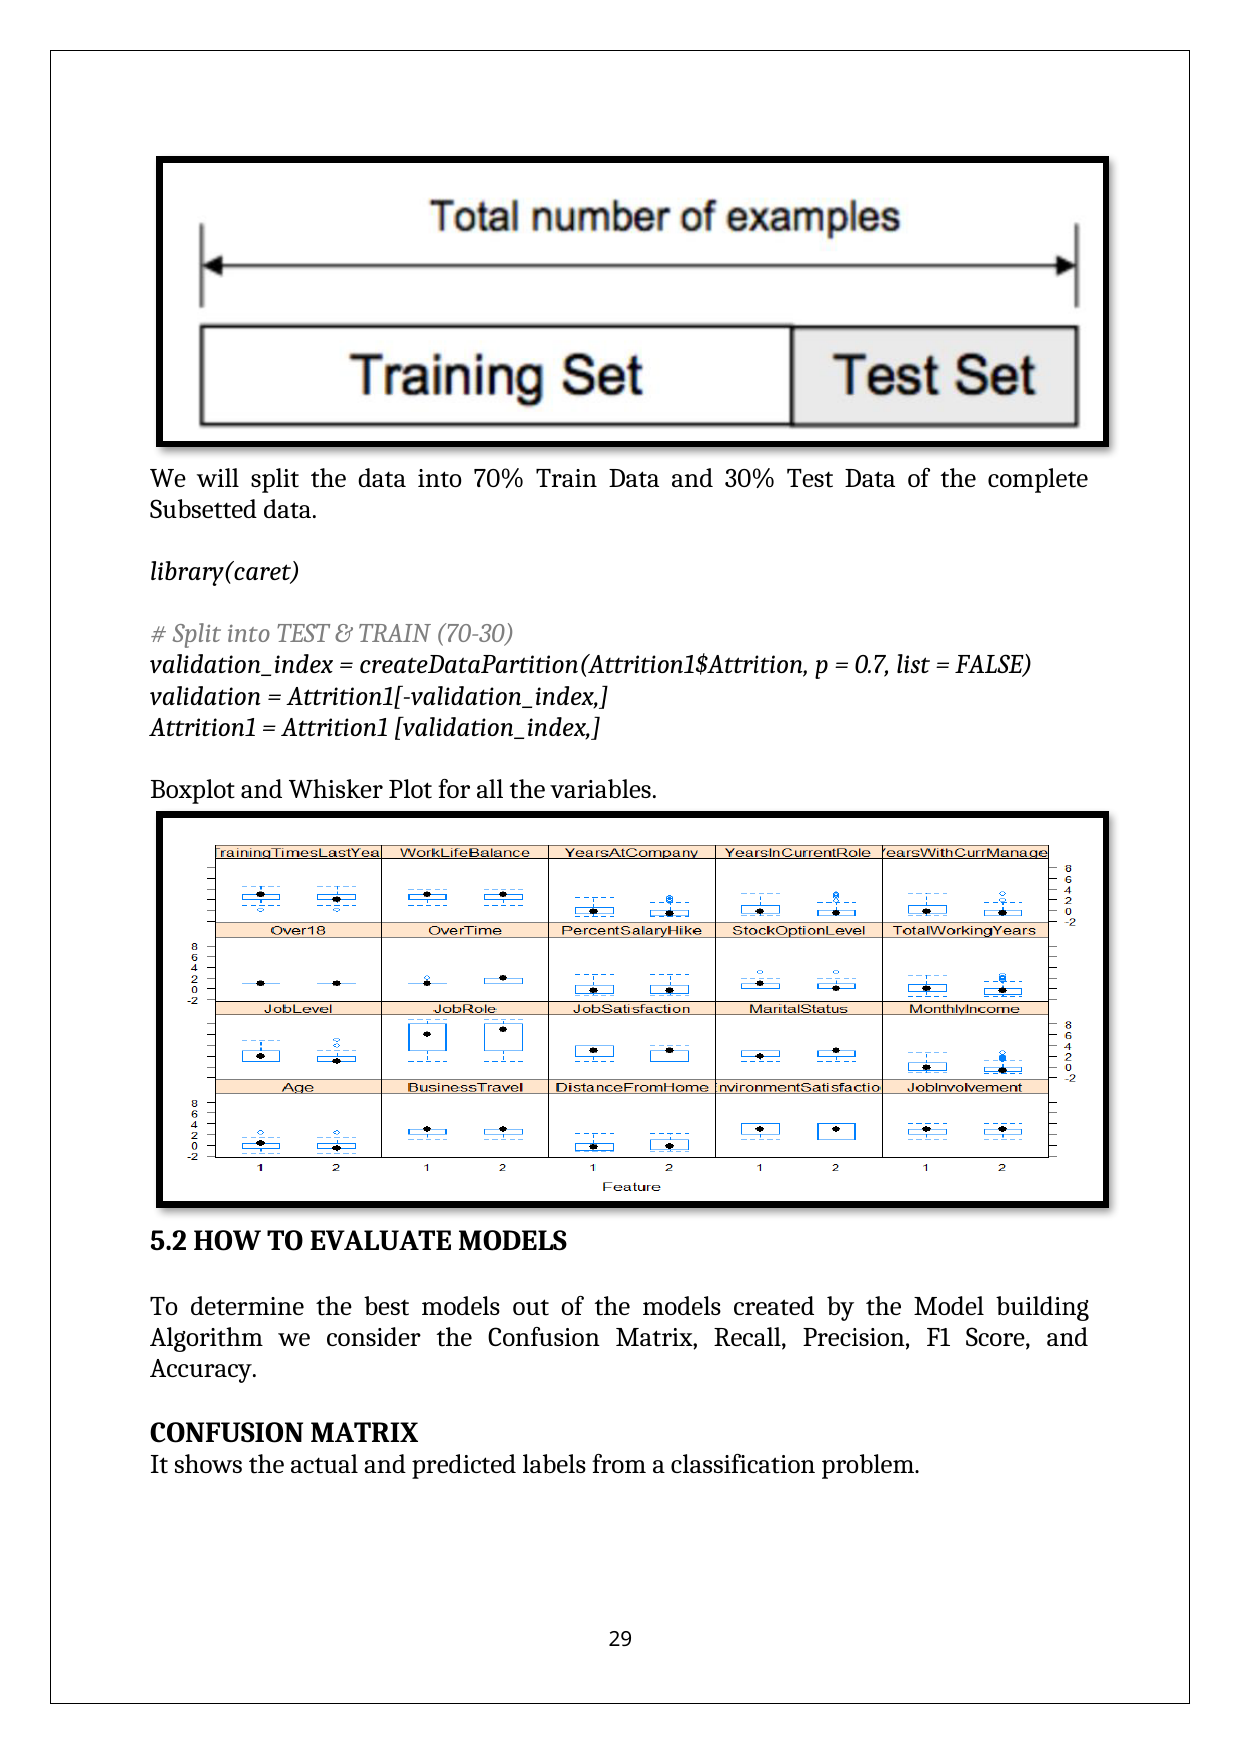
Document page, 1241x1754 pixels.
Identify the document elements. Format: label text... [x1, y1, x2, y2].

text Boxplot and Whisker Plot for all the variables. [150, 774, 1090, 805]
text We will split the data into 70% Train Data and 30% Test Data of the complete Subsetted data. [150, 463, 1090, 525]
text # Split into TEST & TRAIN (70-30) [150, 618, 1090, 649]
text It shows the actual and predicted labels from a classification problem. [150, 1449, 1090, 1480]
text Attrition1 = Attrition1 [validation_index,] [150, 712, 1090, 743]
text validation_index = createDataPartition(Attrition1$Attrition, p = 0.7, list = FALSE) [150, 649, 1090, 681]
text CONFUSION MATRIX [150, 1416, 1090, 1449]
picture [163, 818, 1103, 1201]
text To determine the best models out of the models created by the Model building Algorithm we consider the Confusion Matrix, Recall, Precision, F1 Score, and Accuracy. [150, 1291, 1090, 1384]
text 5.2 HOW TO EVALUATE MODELS [150, 1224, 1090, 1258]
text library(caret) [150, 556, 1090, 587]
text validation = Attrition1[-validation_index,] [150, 681, 1090, 712]
